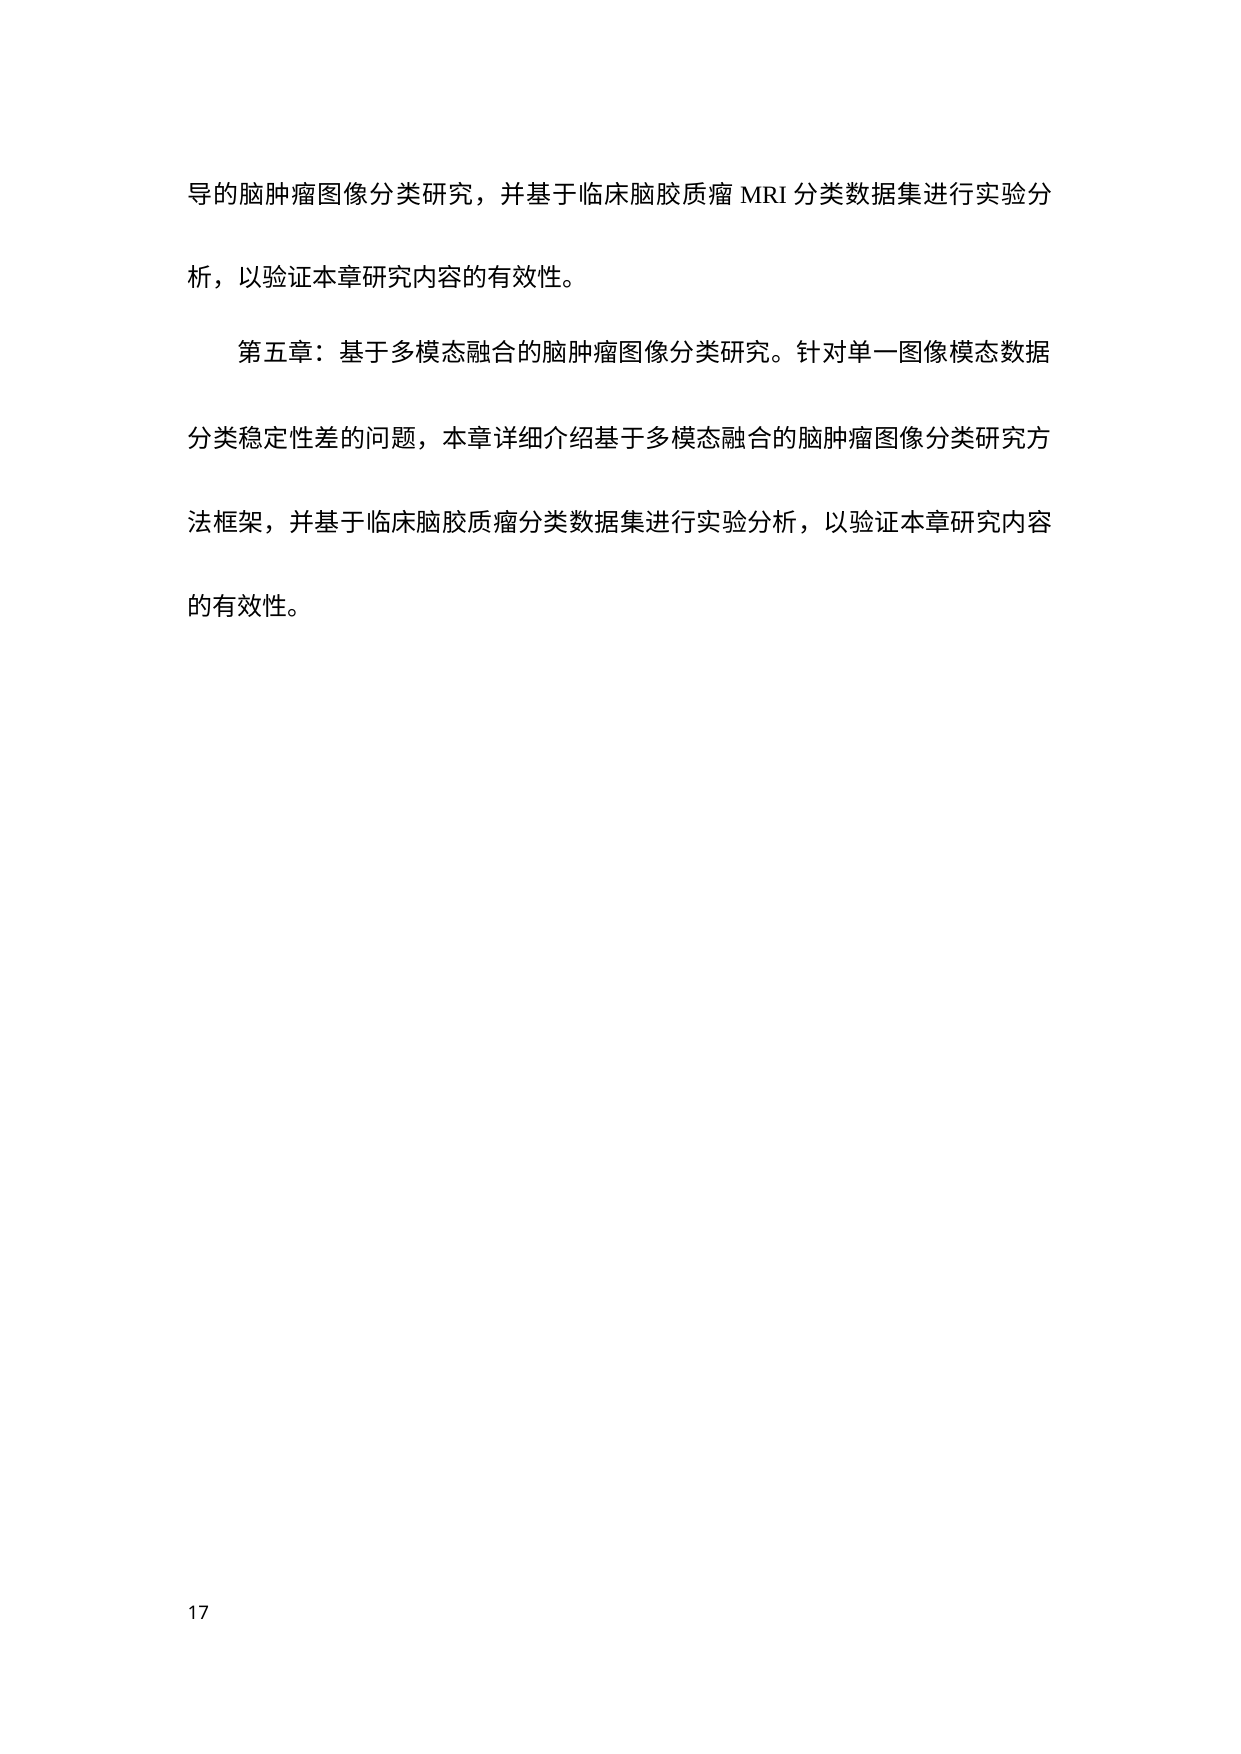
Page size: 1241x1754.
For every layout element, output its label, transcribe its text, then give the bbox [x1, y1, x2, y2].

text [187, 160, 1053, 309]
text 第五章：基于多模态融合的脑肿瘤图像分类研究。针对单一图像模态数据分类稳定性差的问题，本章详细介绍基于多模态融合的脑肿瘤图像分类研究方法框架，并基于临床脑胶质瘤分类数据集进行实验分析，以验证本章研究内容的有效性。 [187, 319, 1053, 638]
